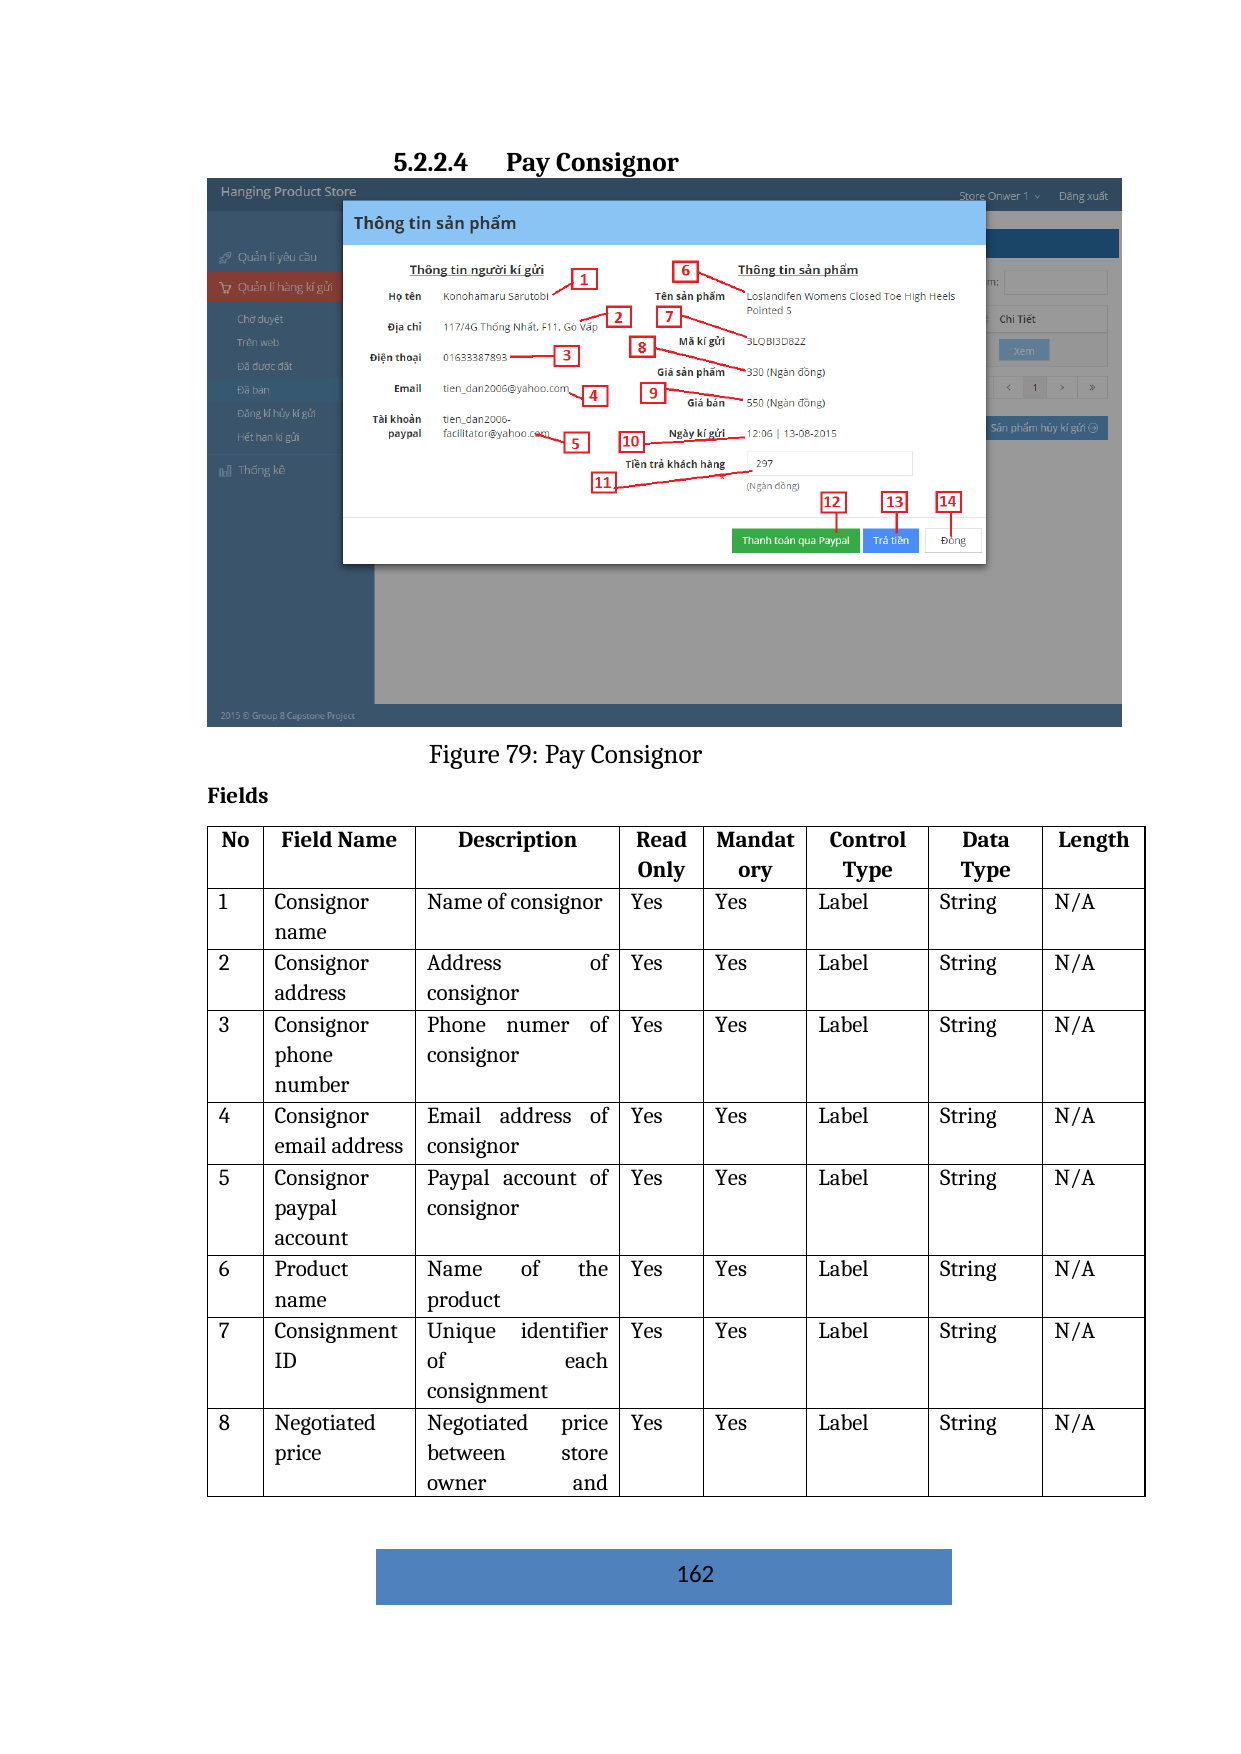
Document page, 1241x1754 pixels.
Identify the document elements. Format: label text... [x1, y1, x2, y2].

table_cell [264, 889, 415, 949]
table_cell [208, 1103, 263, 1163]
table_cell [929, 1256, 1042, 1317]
text Fields [207, 783, 1122, 809]
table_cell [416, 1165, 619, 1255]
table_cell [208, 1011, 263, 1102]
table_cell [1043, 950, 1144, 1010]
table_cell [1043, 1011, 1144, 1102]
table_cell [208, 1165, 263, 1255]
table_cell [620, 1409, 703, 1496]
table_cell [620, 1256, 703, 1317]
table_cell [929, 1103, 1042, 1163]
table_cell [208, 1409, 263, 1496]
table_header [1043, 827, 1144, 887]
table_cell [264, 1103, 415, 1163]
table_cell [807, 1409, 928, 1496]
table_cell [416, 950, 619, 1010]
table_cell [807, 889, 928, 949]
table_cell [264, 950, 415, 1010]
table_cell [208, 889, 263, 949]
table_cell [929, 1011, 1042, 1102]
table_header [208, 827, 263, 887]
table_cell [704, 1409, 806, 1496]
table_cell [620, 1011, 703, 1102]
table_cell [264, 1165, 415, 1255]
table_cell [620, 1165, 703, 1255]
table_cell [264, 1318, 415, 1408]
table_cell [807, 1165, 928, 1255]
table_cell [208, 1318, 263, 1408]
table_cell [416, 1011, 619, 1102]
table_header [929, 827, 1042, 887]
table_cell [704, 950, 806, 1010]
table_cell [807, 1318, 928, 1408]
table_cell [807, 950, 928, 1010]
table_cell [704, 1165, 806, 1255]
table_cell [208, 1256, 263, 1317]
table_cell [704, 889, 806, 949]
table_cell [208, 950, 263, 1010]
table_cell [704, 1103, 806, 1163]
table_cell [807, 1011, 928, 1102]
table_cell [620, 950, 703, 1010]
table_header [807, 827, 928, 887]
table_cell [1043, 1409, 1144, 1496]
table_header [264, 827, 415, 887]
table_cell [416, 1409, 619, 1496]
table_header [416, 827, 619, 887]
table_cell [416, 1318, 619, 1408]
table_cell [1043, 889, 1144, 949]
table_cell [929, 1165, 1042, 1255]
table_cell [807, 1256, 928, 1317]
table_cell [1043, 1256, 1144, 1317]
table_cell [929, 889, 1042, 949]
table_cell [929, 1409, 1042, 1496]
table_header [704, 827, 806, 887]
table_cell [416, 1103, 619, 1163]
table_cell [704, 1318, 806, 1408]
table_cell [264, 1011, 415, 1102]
subtitle Pay Consignor [393, 147, 1122, 178]
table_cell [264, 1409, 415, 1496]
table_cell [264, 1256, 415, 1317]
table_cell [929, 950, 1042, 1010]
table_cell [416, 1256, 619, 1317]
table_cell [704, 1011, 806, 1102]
text Figure 89: Pay Consignor [428, 739, 1122, 771]
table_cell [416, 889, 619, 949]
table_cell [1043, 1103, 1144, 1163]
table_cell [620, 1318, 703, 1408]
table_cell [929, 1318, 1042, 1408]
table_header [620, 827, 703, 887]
picture [207, 178, 1122, 727]
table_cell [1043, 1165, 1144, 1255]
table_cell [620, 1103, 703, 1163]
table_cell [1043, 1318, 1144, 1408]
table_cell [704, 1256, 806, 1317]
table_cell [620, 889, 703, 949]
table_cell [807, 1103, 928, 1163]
